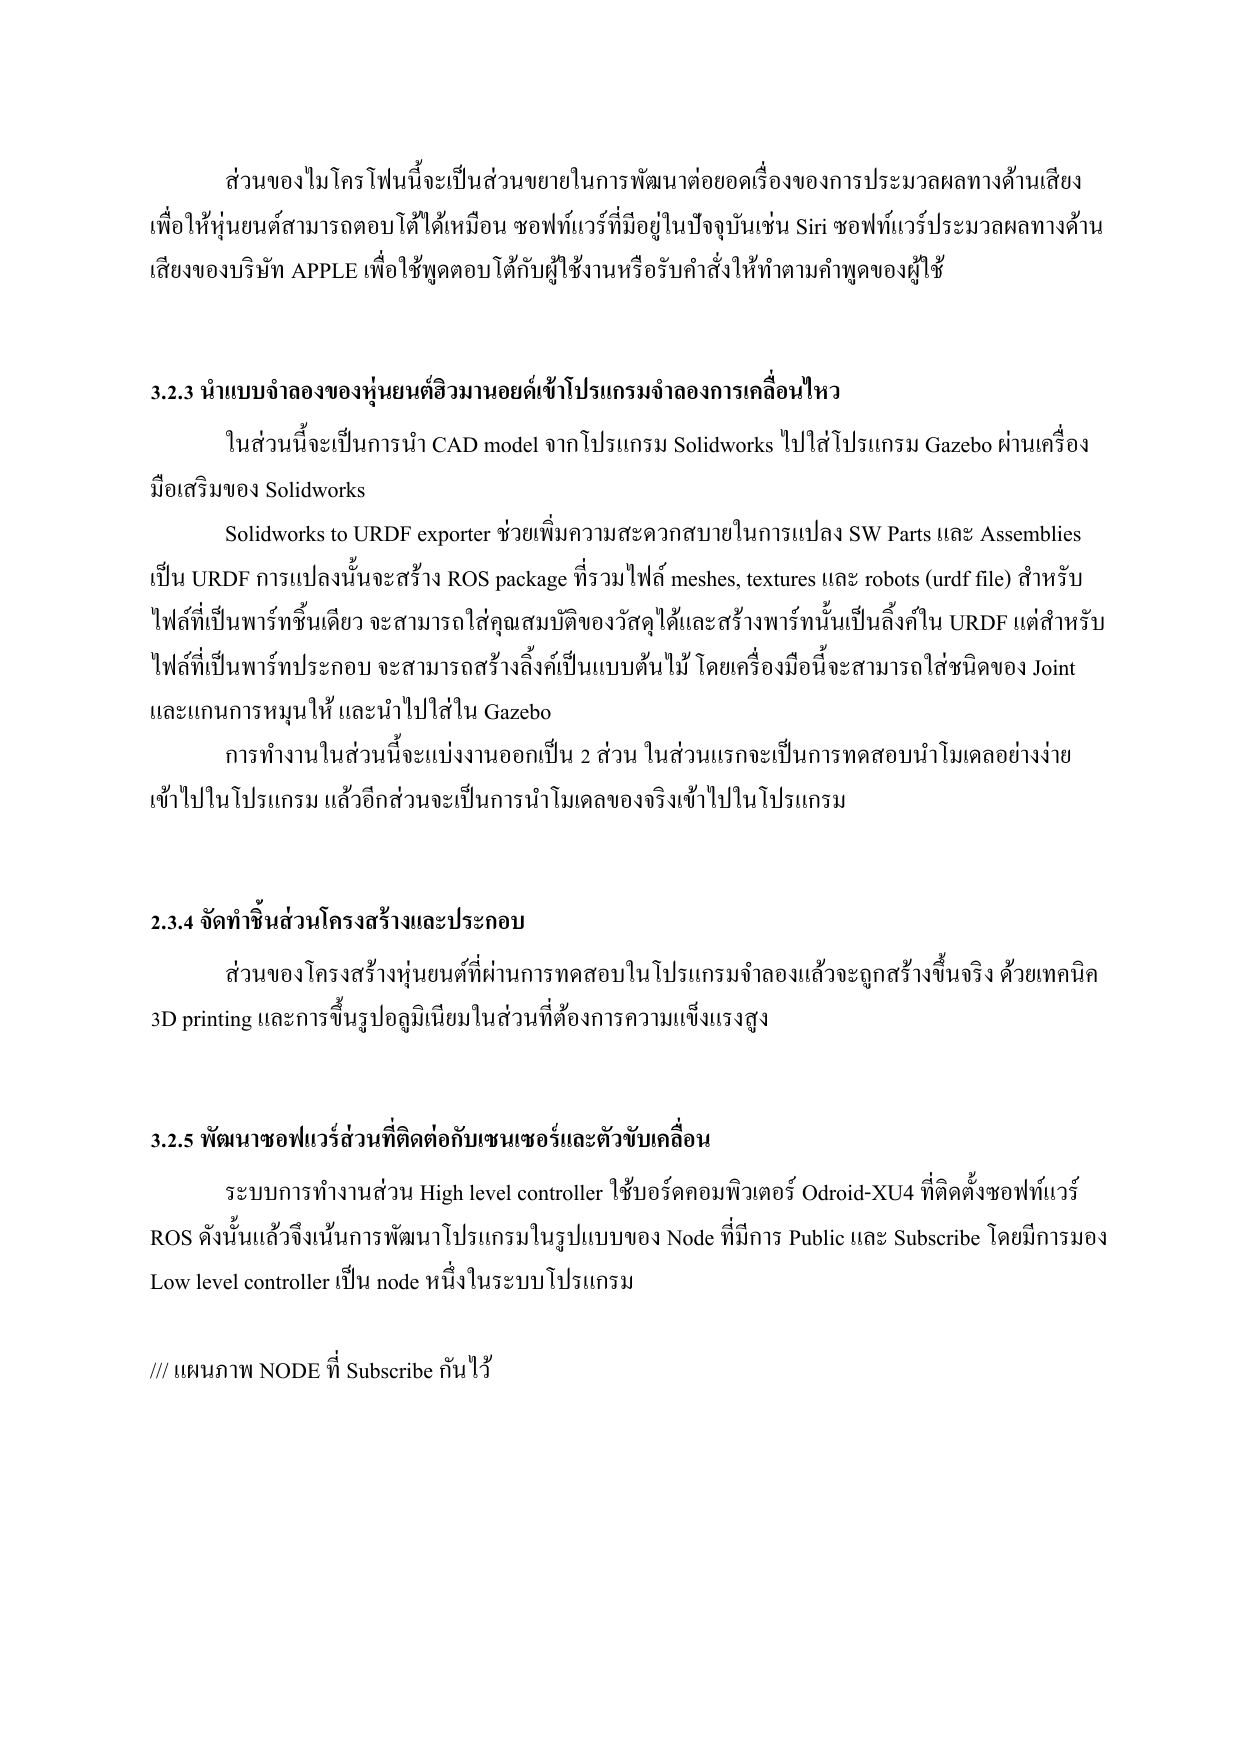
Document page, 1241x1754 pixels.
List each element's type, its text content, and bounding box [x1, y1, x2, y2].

text ระบบการทำงานส่วน High level controller ใช้บอร์ดคอมพิวเตอร์ Odroid-XU4 ที่ติดตั้งซอฟท์แวร์ ROS ดังนั้นแล้วจึงเน้นการพัฒนาโปรแกรมในรูปแบบของ Node ที่มีการ Public และ Subscribe โดยมีการมอง Low level controller เป็น node หนึ่งในระบบโปรแกรม [150, 1170, 1108, 1297]
subtitle 2.3.4 จัดทำชิ้นส่วนโครงสร้างและประกอบ [150, 900, 1108, 937]
text ส่วนของไมโครโฟนนี้จะเป็นส่วนขยายในการพัฒนาต่อยอดเรื่องของการประมวลผลทางด้านเสียงเพื่อให้หุ่นยนต์สามารถตอบโต้ได้เหมือน ซอฟท์แวร์ที่มีอยู่ในปัจจุบันเช่น Siri ซอฟท์แวร์ประมวลผลทางด้านเสียงของบริษัท APPLE เพื่อใช้พูดตอบโต้กับผู้ใช้งานหรือรับคำสั่งให้ทำตามคำพูดของผู้ใช้ [150, 159, 1108, 287]
text ในส่วนนี้จะเป็นการนำ CAD model จากโปรแกรม Solidworks ไปใส่โปรแกรม Gazebo ผ่านเครื่องมือเสริมของ Solidworks [150, 422, 1108, 505]
text ส่วนของโครงสร้างหุ่นยนต์ที่ผ่านการทดสอบในโปรแกรมจำลองแล้วจะถูกสร้างขึ้นจริง ด้วยเทคนิค 3D printing และการขึ้นรูปอลูมิเนียมในส่วนที่ต้องการความแข็งแรงสูง [150, 951, 1108, 1035]
subtitle 3.2.5 พัฒนาซอฟแวร์ส่วนที่ติดต่อกับเซนเซอร์และตัวขับเคลื่อน [150, 1118, 1108, 1156]
text Solidworks to URDF exporter ช่วยเพิ่มความสะดวกสบายในการแปลง SW Parts และ Assemblies เป็น URDF การแปลงนั้นจะสร้าง ROS package ที่รวมไฟล์ meshes, textures และ robots (urdf file) สำหรับไฟล์ที่เป็นพาร์ทชิ้นเดียว จะสามารถใส่คุณสมบัติของวัสดุได้และสร้างพาร์ทนั้นเป็นลิ้งค์ใน URDF แต่สำหรับไฟล์ที่เป็นพาร์ทประกอบ จะสามารถสร้างลิ้งค์เป็นแบบต้นไม้ โดยเครื่องมือนี้จะสามารถใส่ชนิดของ Joint และแกนการหมุนให้ และนำไปใส่ใน Gazebo [150, 511, 1108, 727]
text การทำงานในส่วนนี้จะแบ่งงานออกเป็น 2 ส่วน ในส่วนแรกจะเป็นการทดสอบนำโมเดลอย่างง่ายเข้าไปในโปรแกรม แล้วอีกส่วนจะเป็นการนำโมเดลของจริงเข้าไปในโปรแกรม [150, 733, 1108, 816]
text /// แผนภาพ NODE ที่ Subscribe กันไว้ [150, 1348, 1108, 1386]
subtitle 3.2.3 นำแบบจำลองของหุ่นยนต์ฮิวมานอยด์เข้าโปรแกรมจำลองการเคลื่อนไหว [150, 370, 1108, 408]
